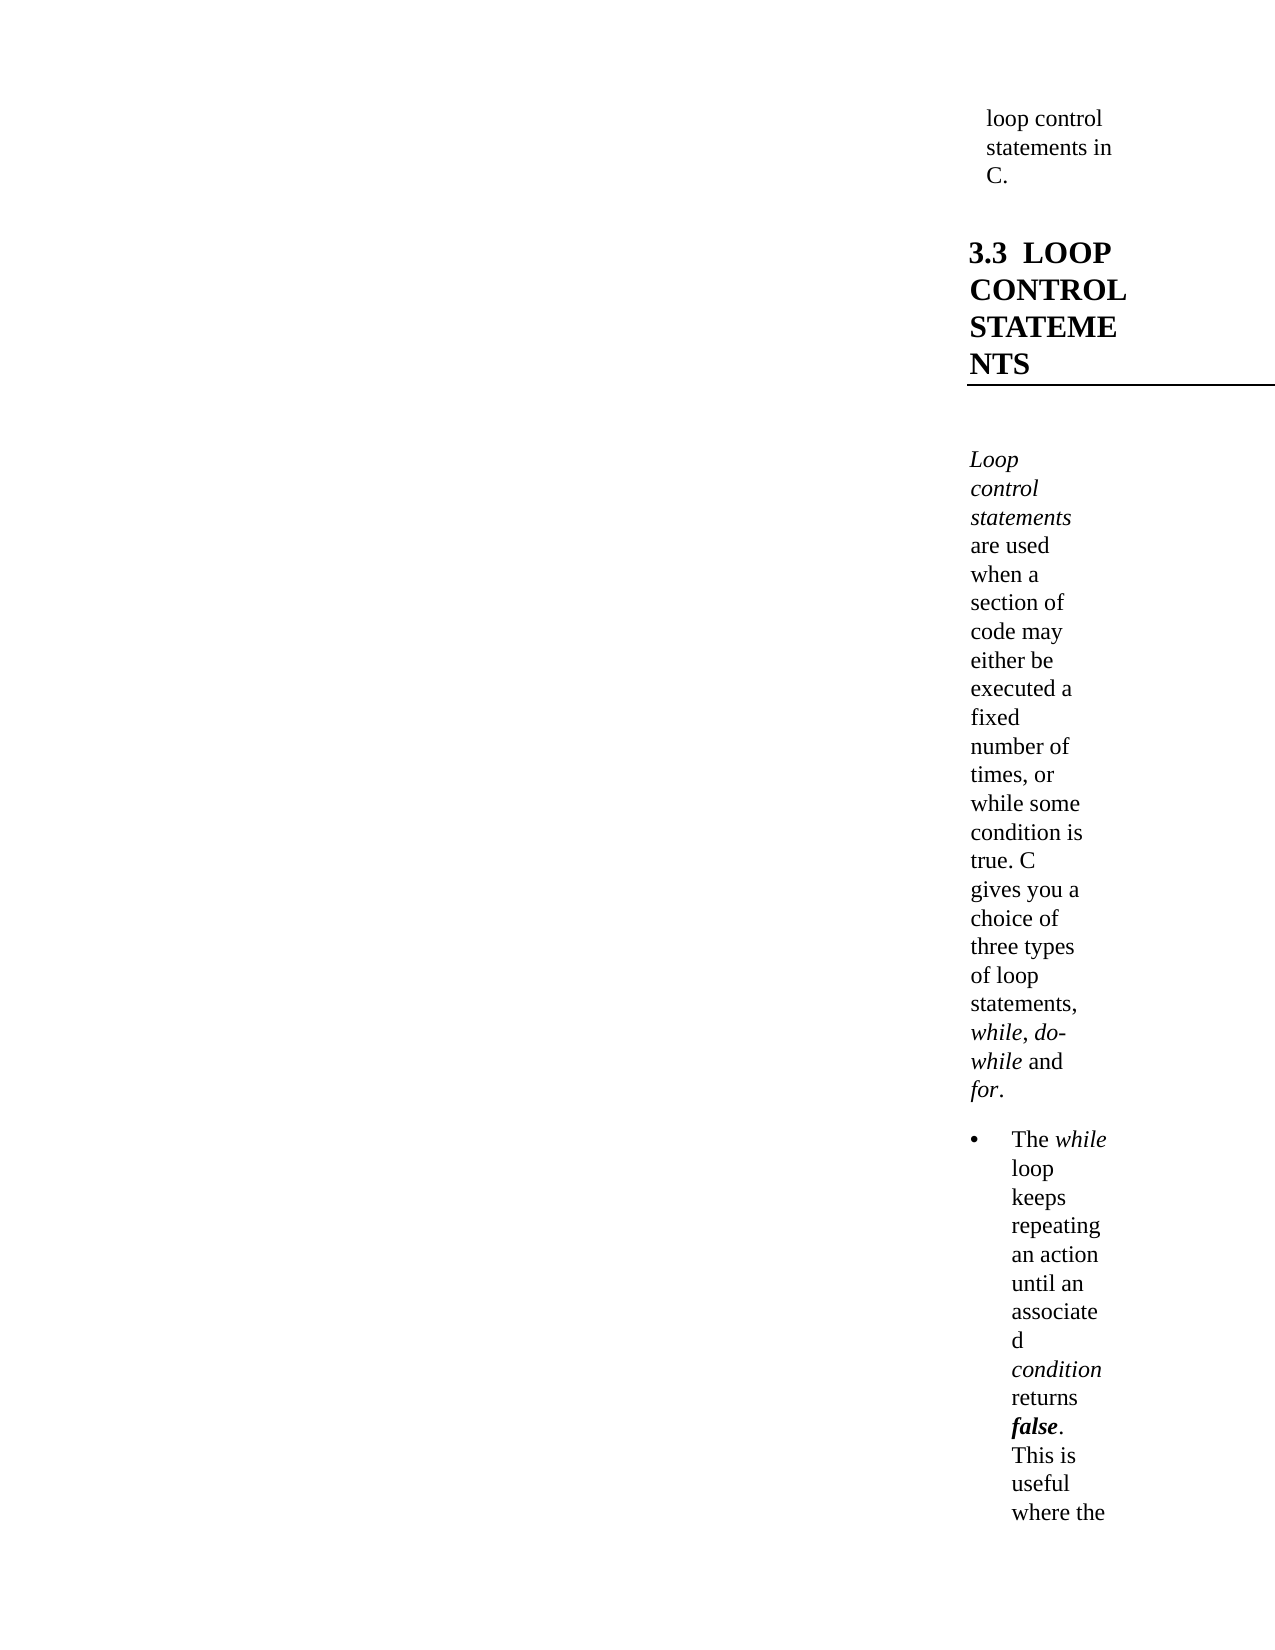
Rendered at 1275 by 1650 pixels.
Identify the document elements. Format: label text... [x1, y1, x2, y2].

text 3.3 LOOP CONTROL STATEMENTS [968, 235, 1129, 382]
text Loop control statements are used when a section of code may either be executed a fixed number of times, or while some condition is true. C gives you a choice of three types of loop statements, while, do- while and for. [969, 445, 1087, 1103]
